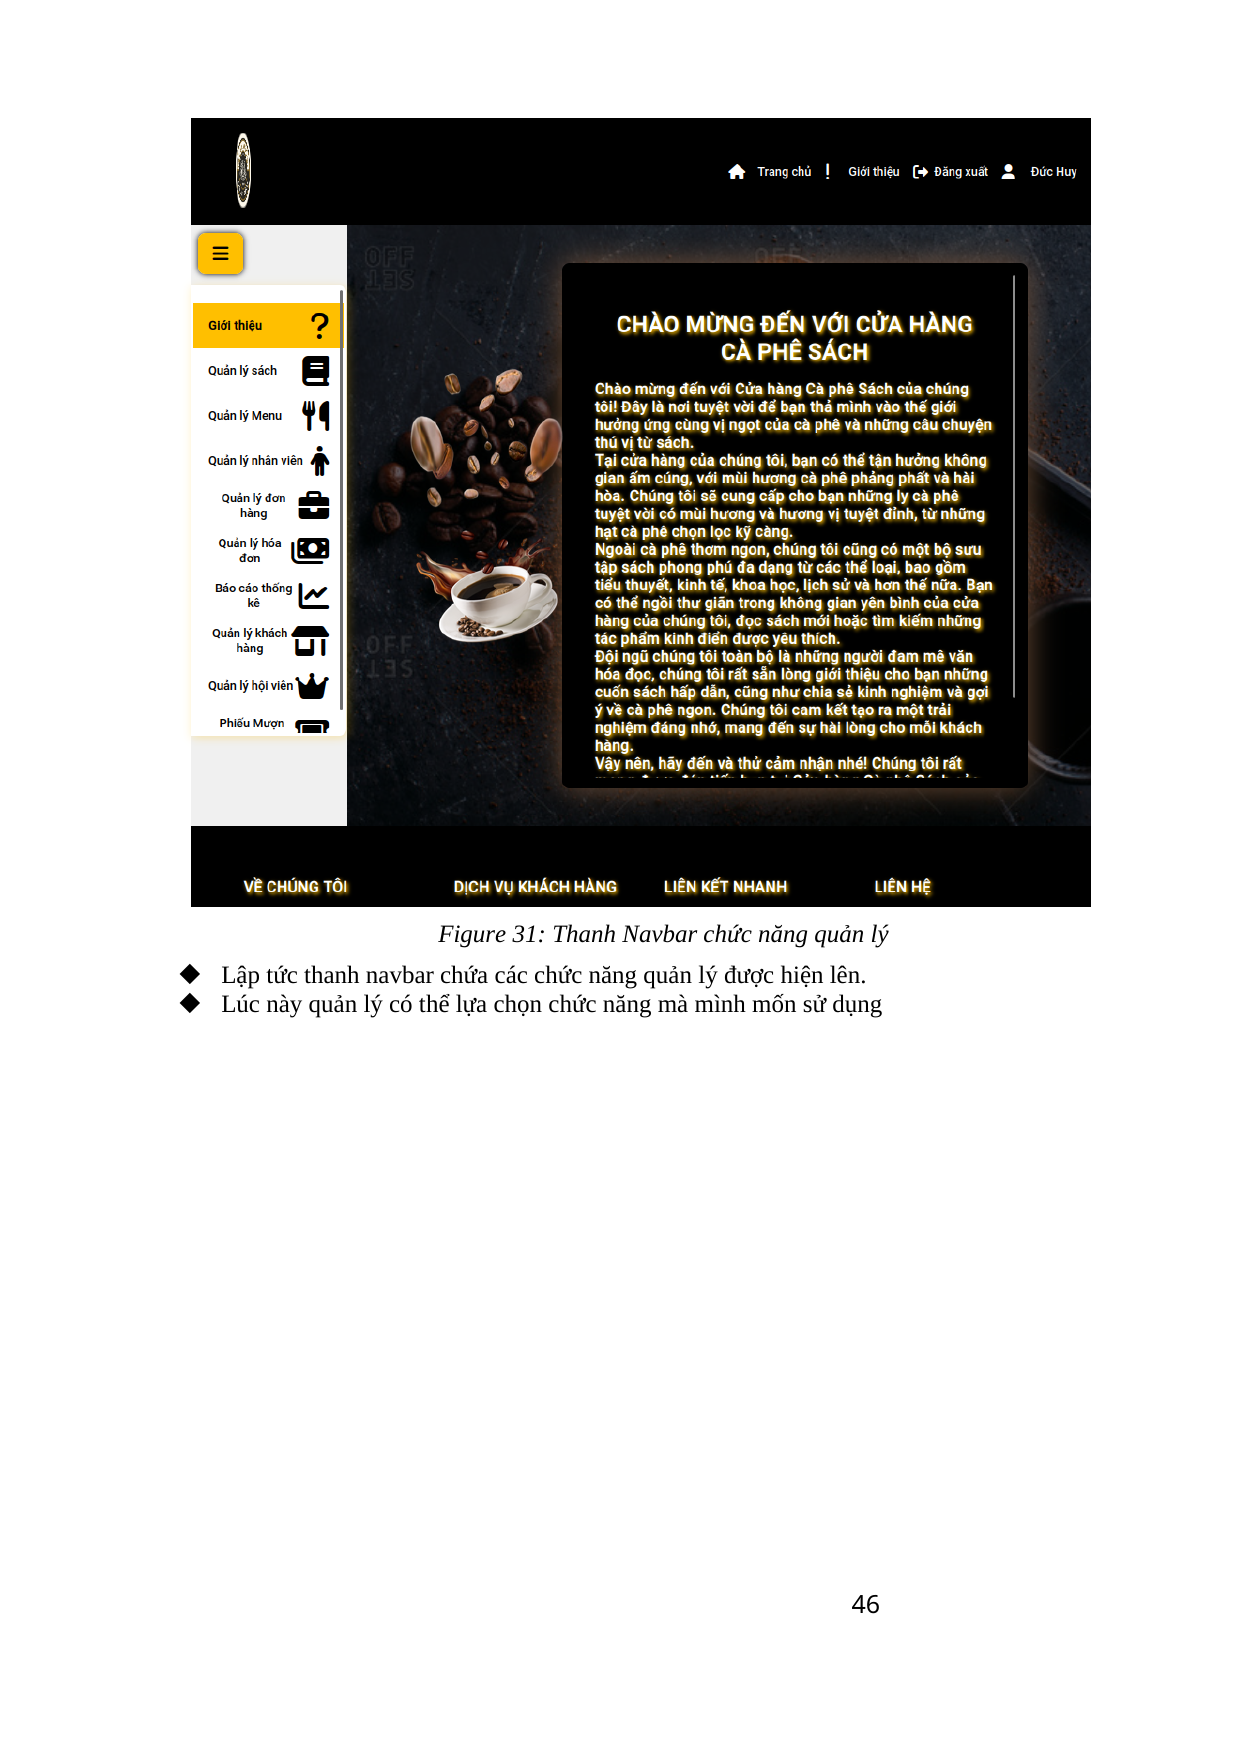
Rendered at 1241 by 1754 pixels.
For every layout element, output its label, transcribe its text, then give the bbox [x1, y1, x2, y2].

list Lúc này quản lý có thể lựa chọn chức năng mà mình mốn sử dụng [177, 989, 1152, 1017]
list Lập tức thanh navbar chứa các chức năng quản lý được hiện lên. [177, 960, 1152, 989]
picture [177, 118, 1105, 907]
list Figure 31: Thanh Navbar chức năng quản lý [177, 919, 1152, 947]
